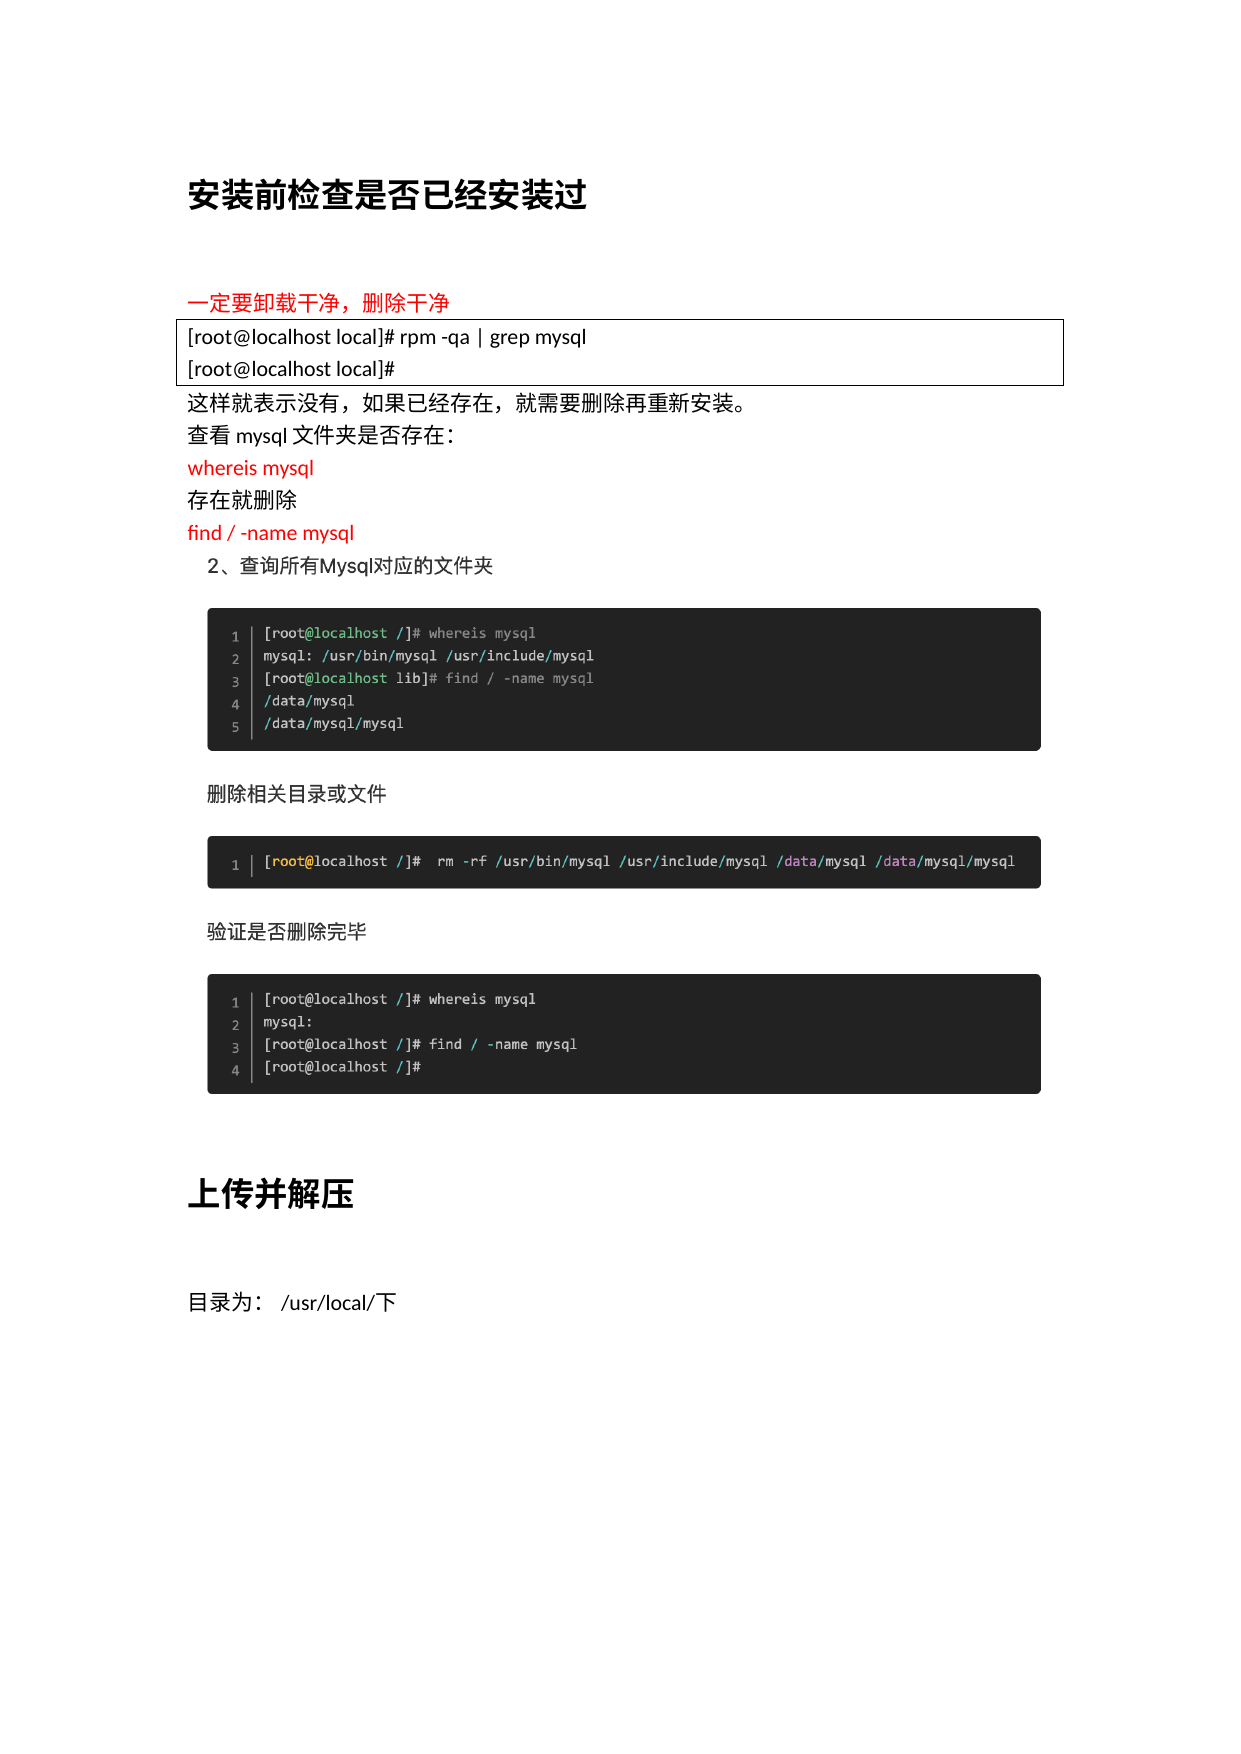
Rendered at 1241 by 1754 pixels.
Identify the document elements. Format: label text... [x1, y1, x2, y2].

text find / -name mysql [187, 516, 1053, 548]
text 这样就表示没有，如果已经存在，就需要删除再重新安装。 [187, 386, 1053, 419]
text 一定要卸载干净，删除干净 [187, 287, 1053, 319]
text 存在就删除 [187, 484, 1053, 516]
text 目录为： /usr/local/下 [187, 1286, 1053, 1318]
text 查看mysql文件夹是否存在： [187, 419, 1053, 451]
table_header [root@localhost local]# rpm -qa | grep mysql [root@localhost local]# [177, 320, 1063, 385]
subtitle 上传并解压 [187, 1161, 1053, 1226]
picture [187, 548, 1053, 1112]
subtitle 安装前检查是否已经安装过 [187, 162, 1053, 227]
text whereis mysql [187, 451, 1053, 484]
